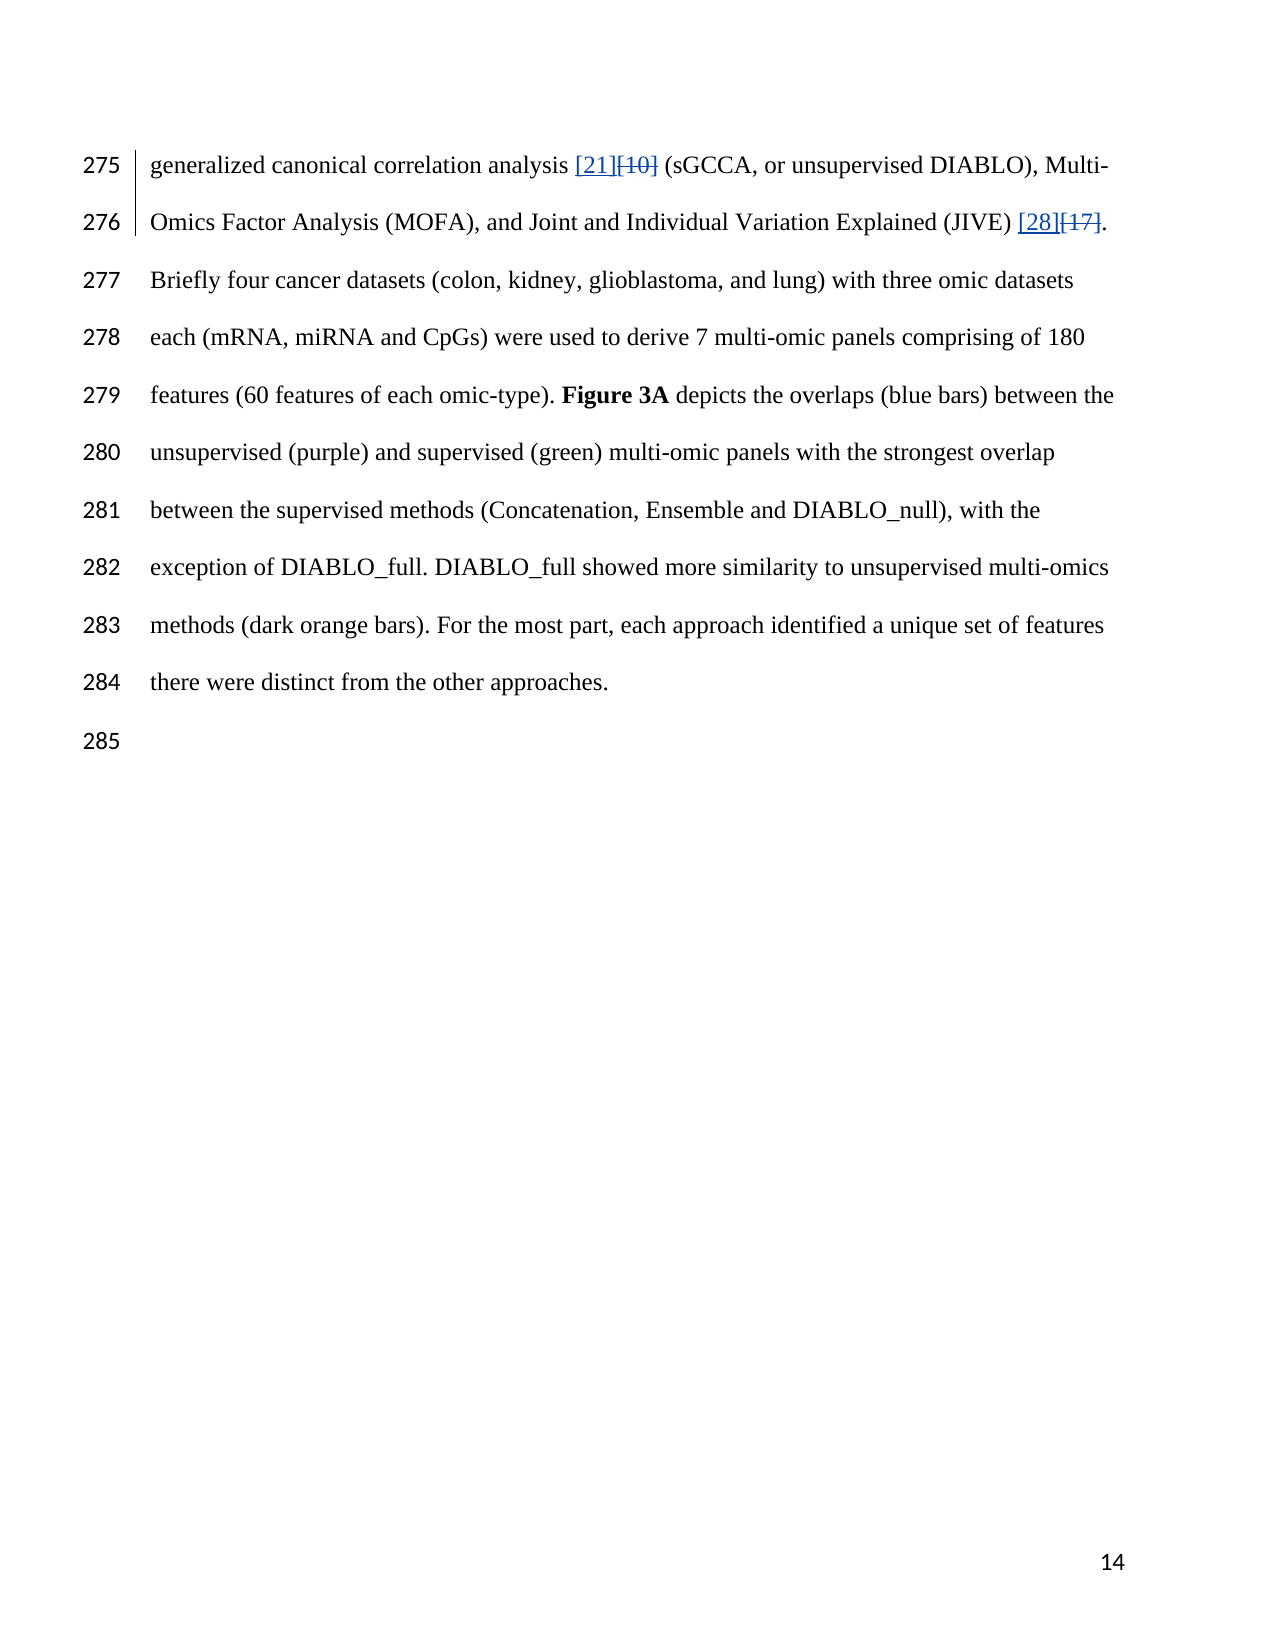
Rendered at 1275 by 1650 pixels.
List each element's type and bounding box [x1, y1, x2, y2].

text [150, 150, 1125, 696]
